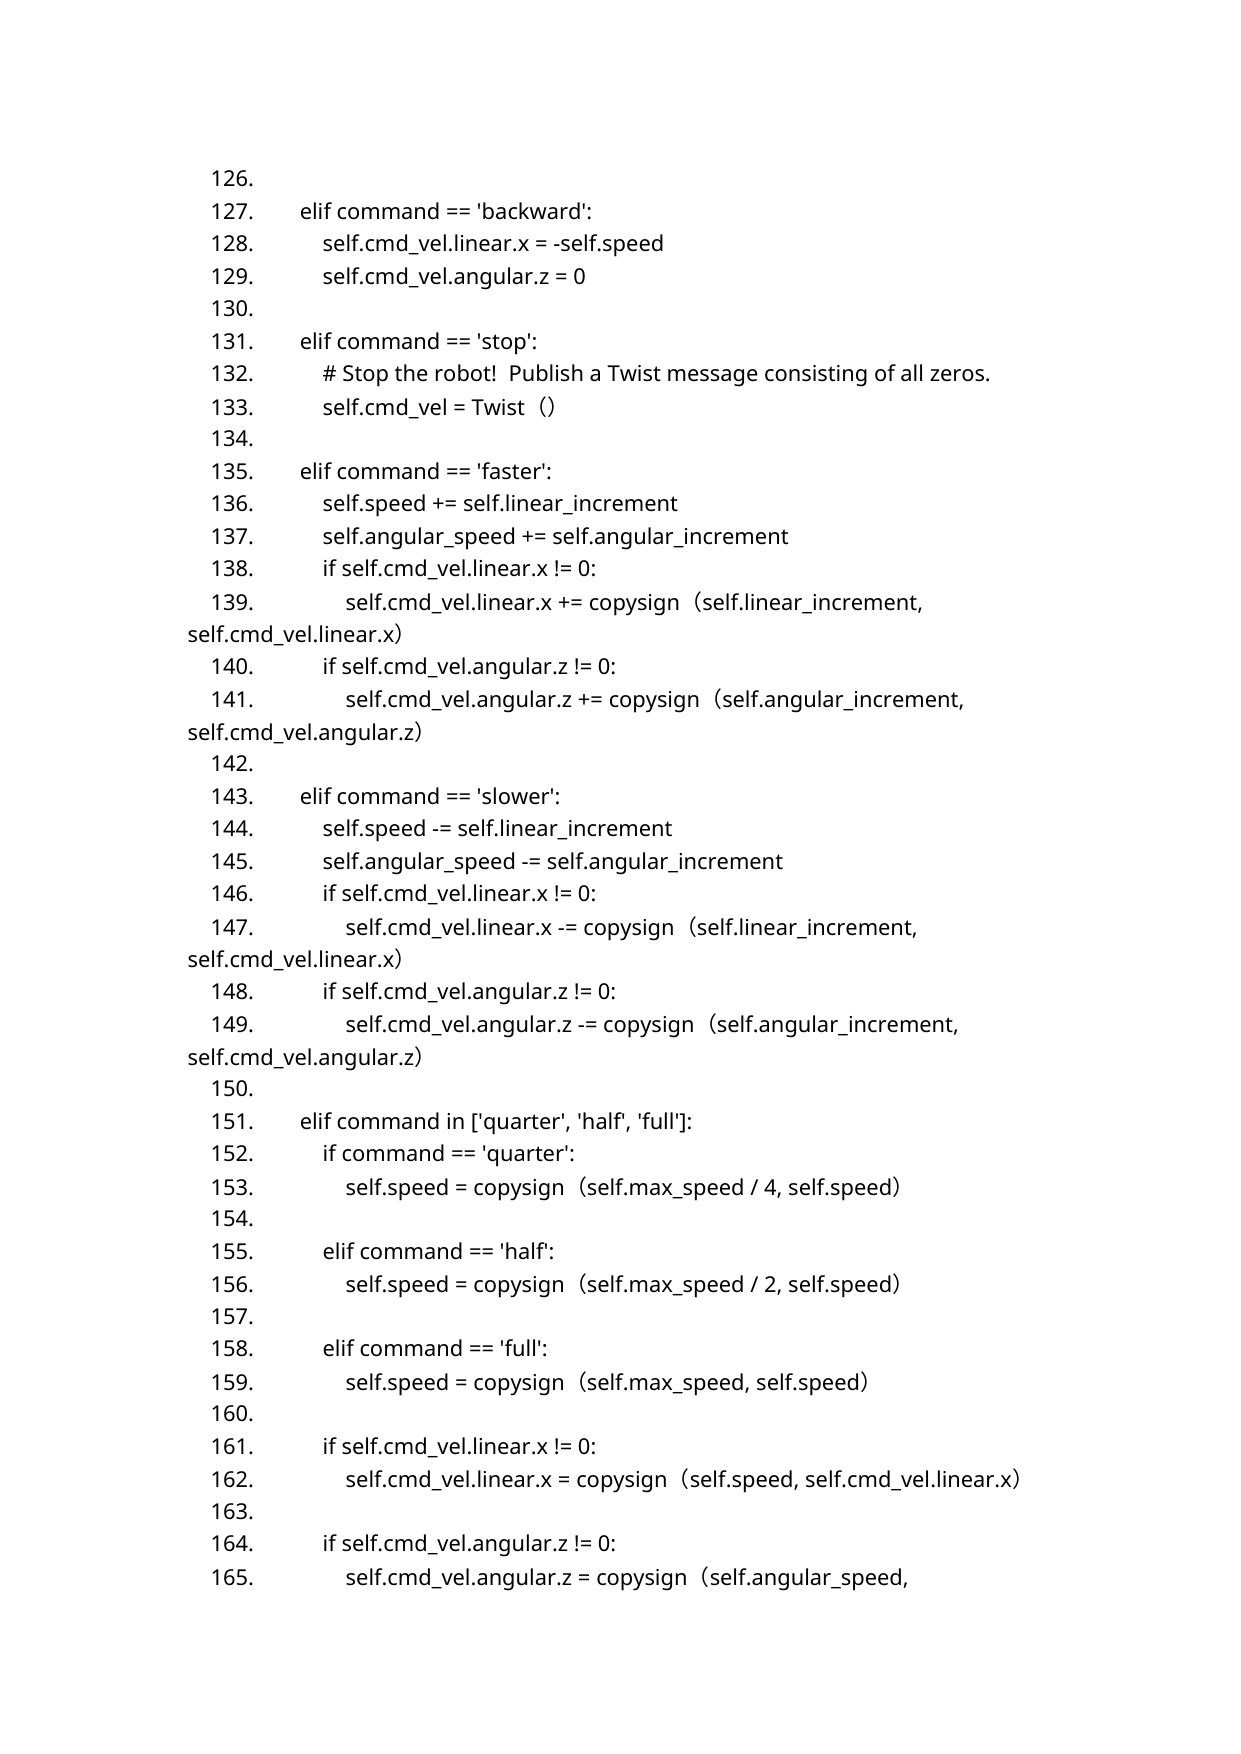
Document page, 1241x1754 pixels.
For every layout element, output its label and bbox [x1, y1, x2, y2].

text [187, 162, 1053, 1592]
